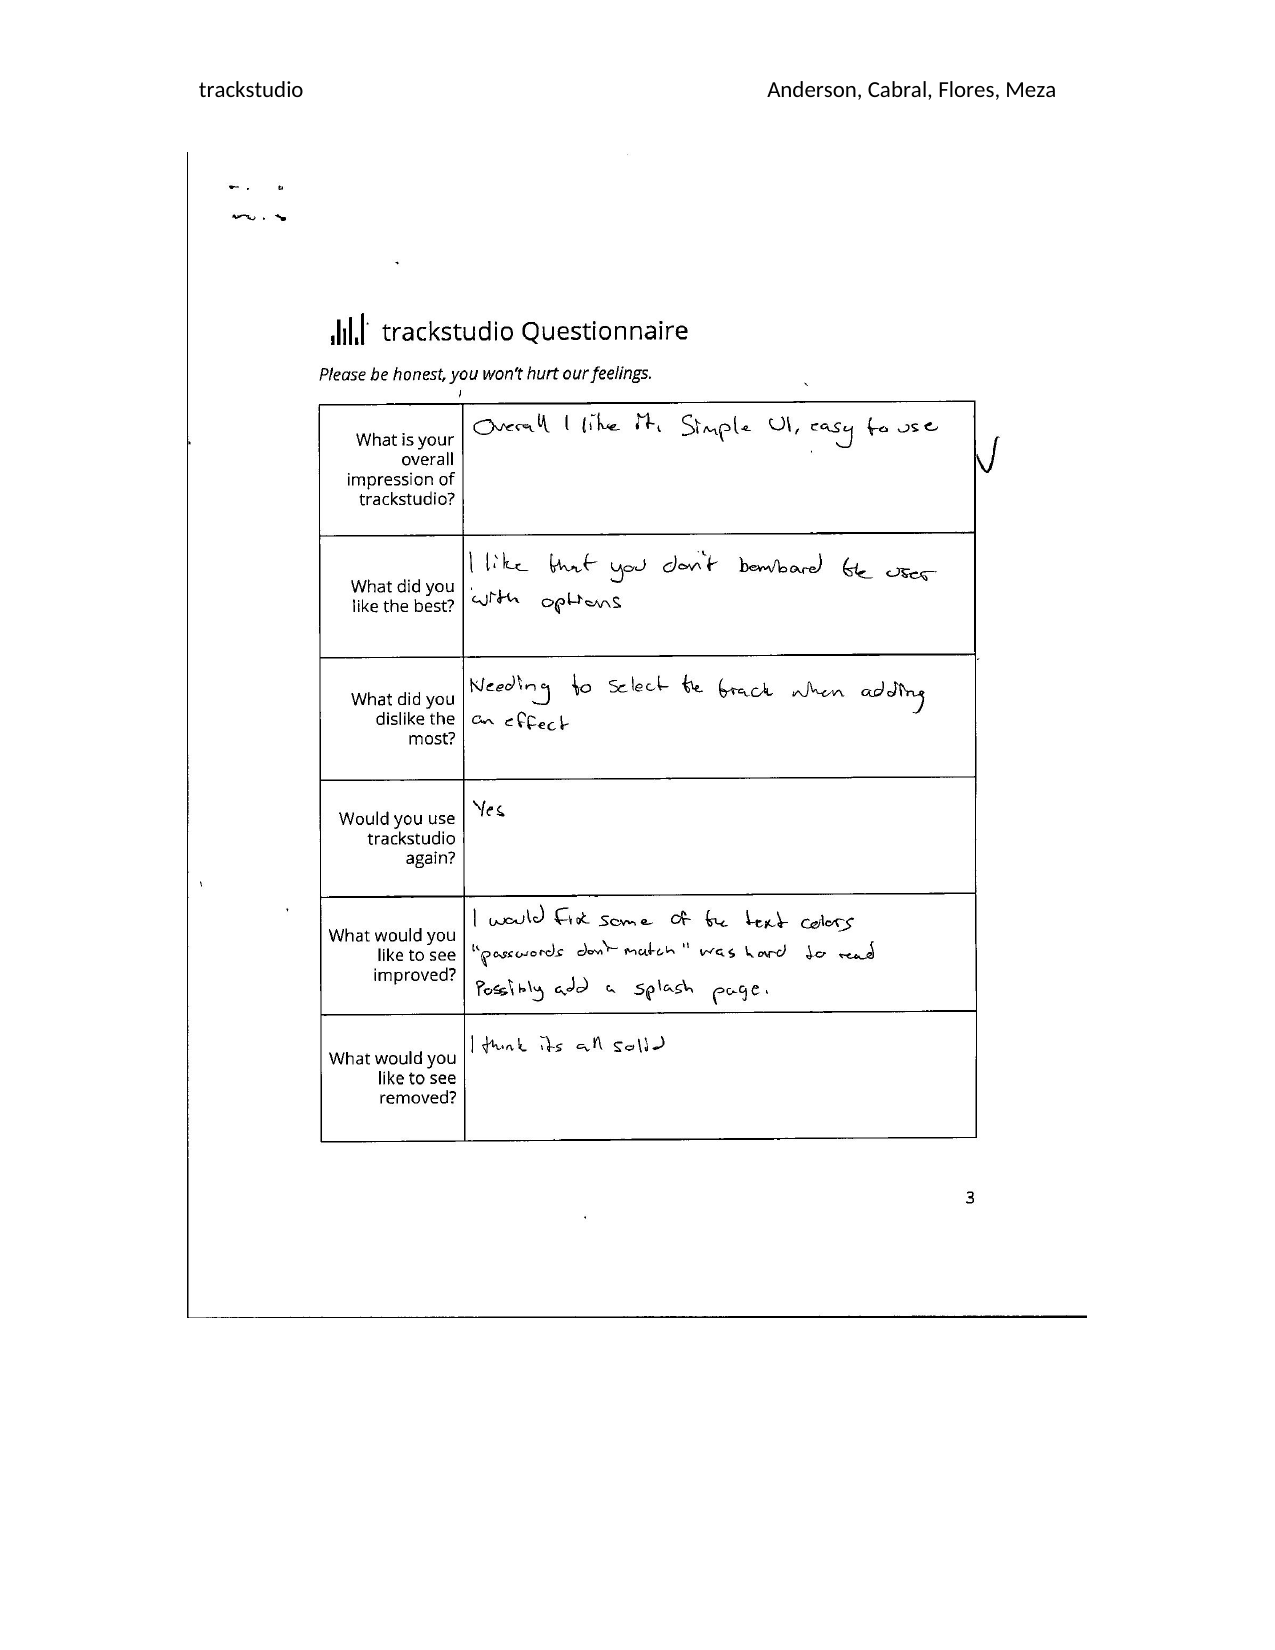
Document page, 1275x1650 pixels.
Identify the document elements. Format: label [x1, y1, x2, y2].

picture [187, 152, 1087, 1318]
